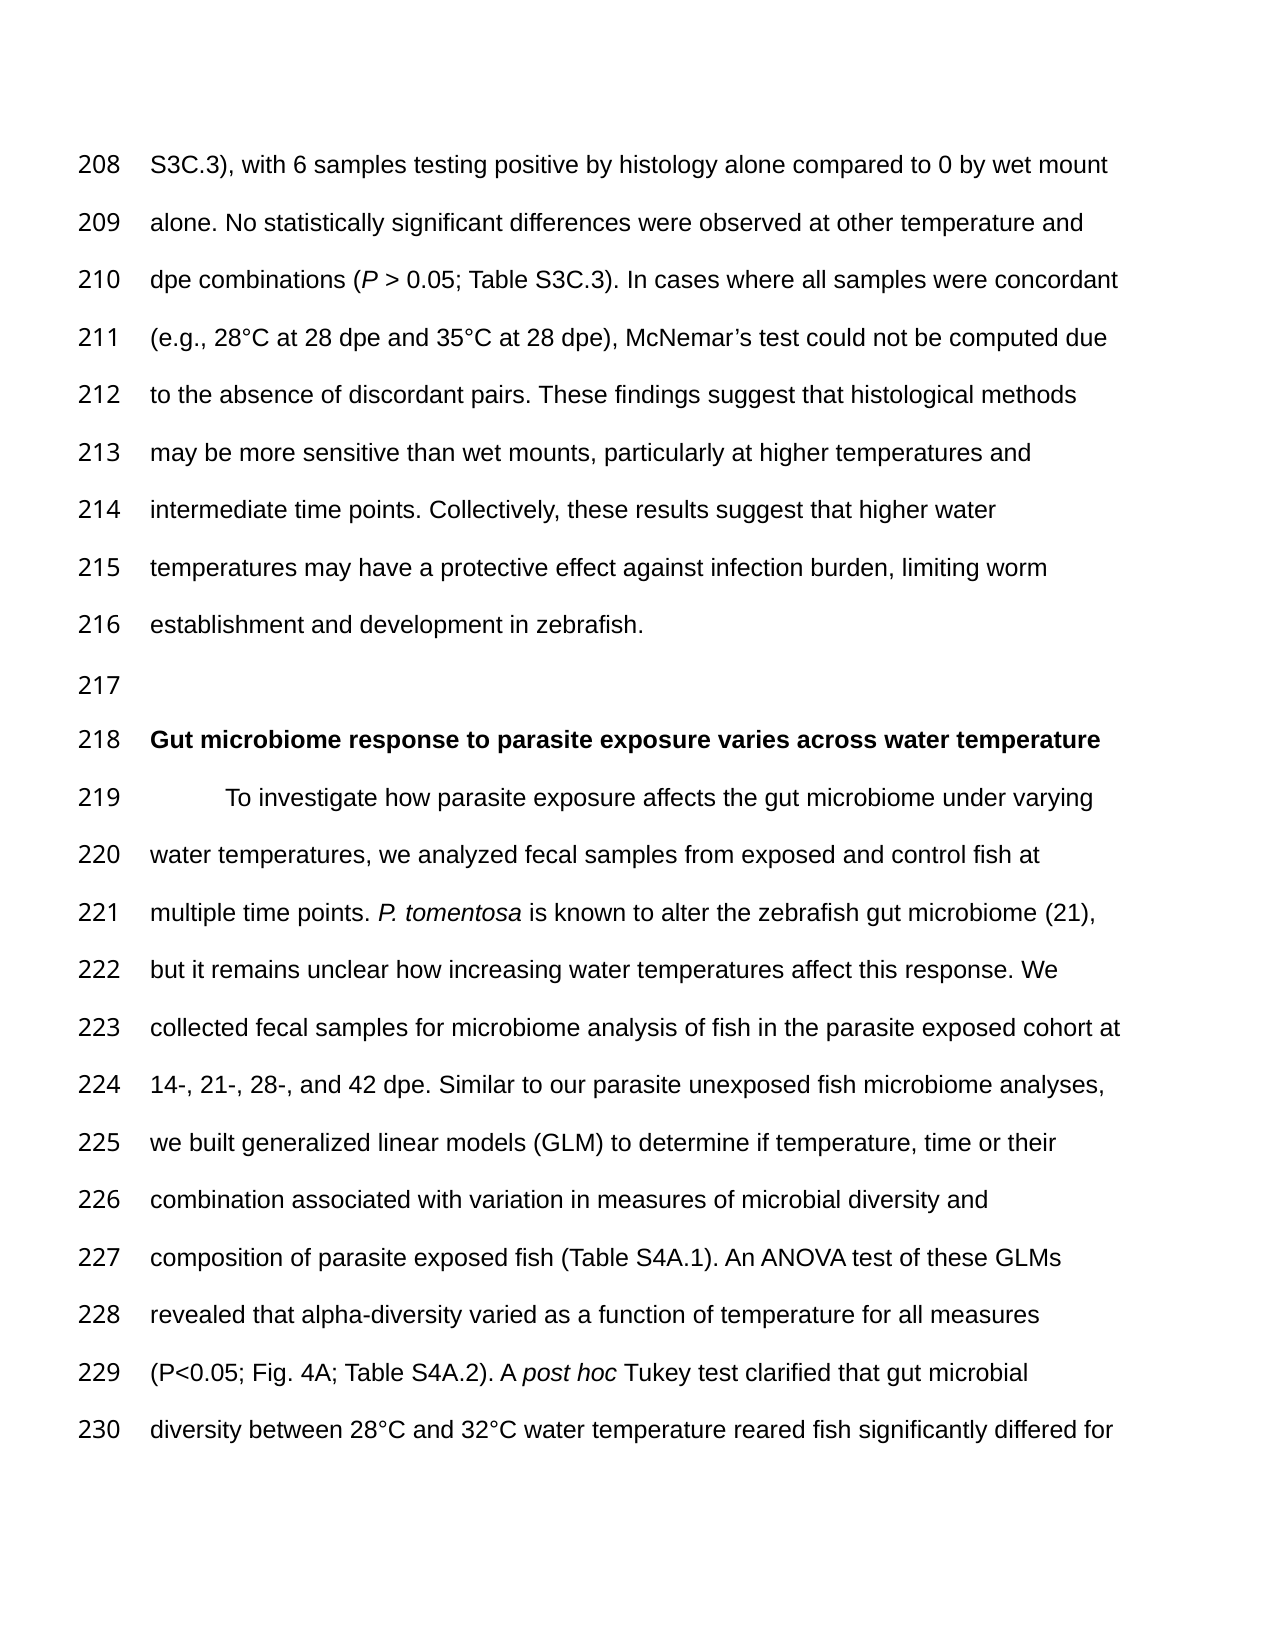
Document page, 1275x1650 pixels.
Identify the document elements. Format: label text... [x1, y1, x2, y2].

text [150, 150, 1125, 639]
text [150, 782, 1125, 1444]
text Gut microbiome response to parasite exposure varies across water temperature [150, 725, 1125, 754]
